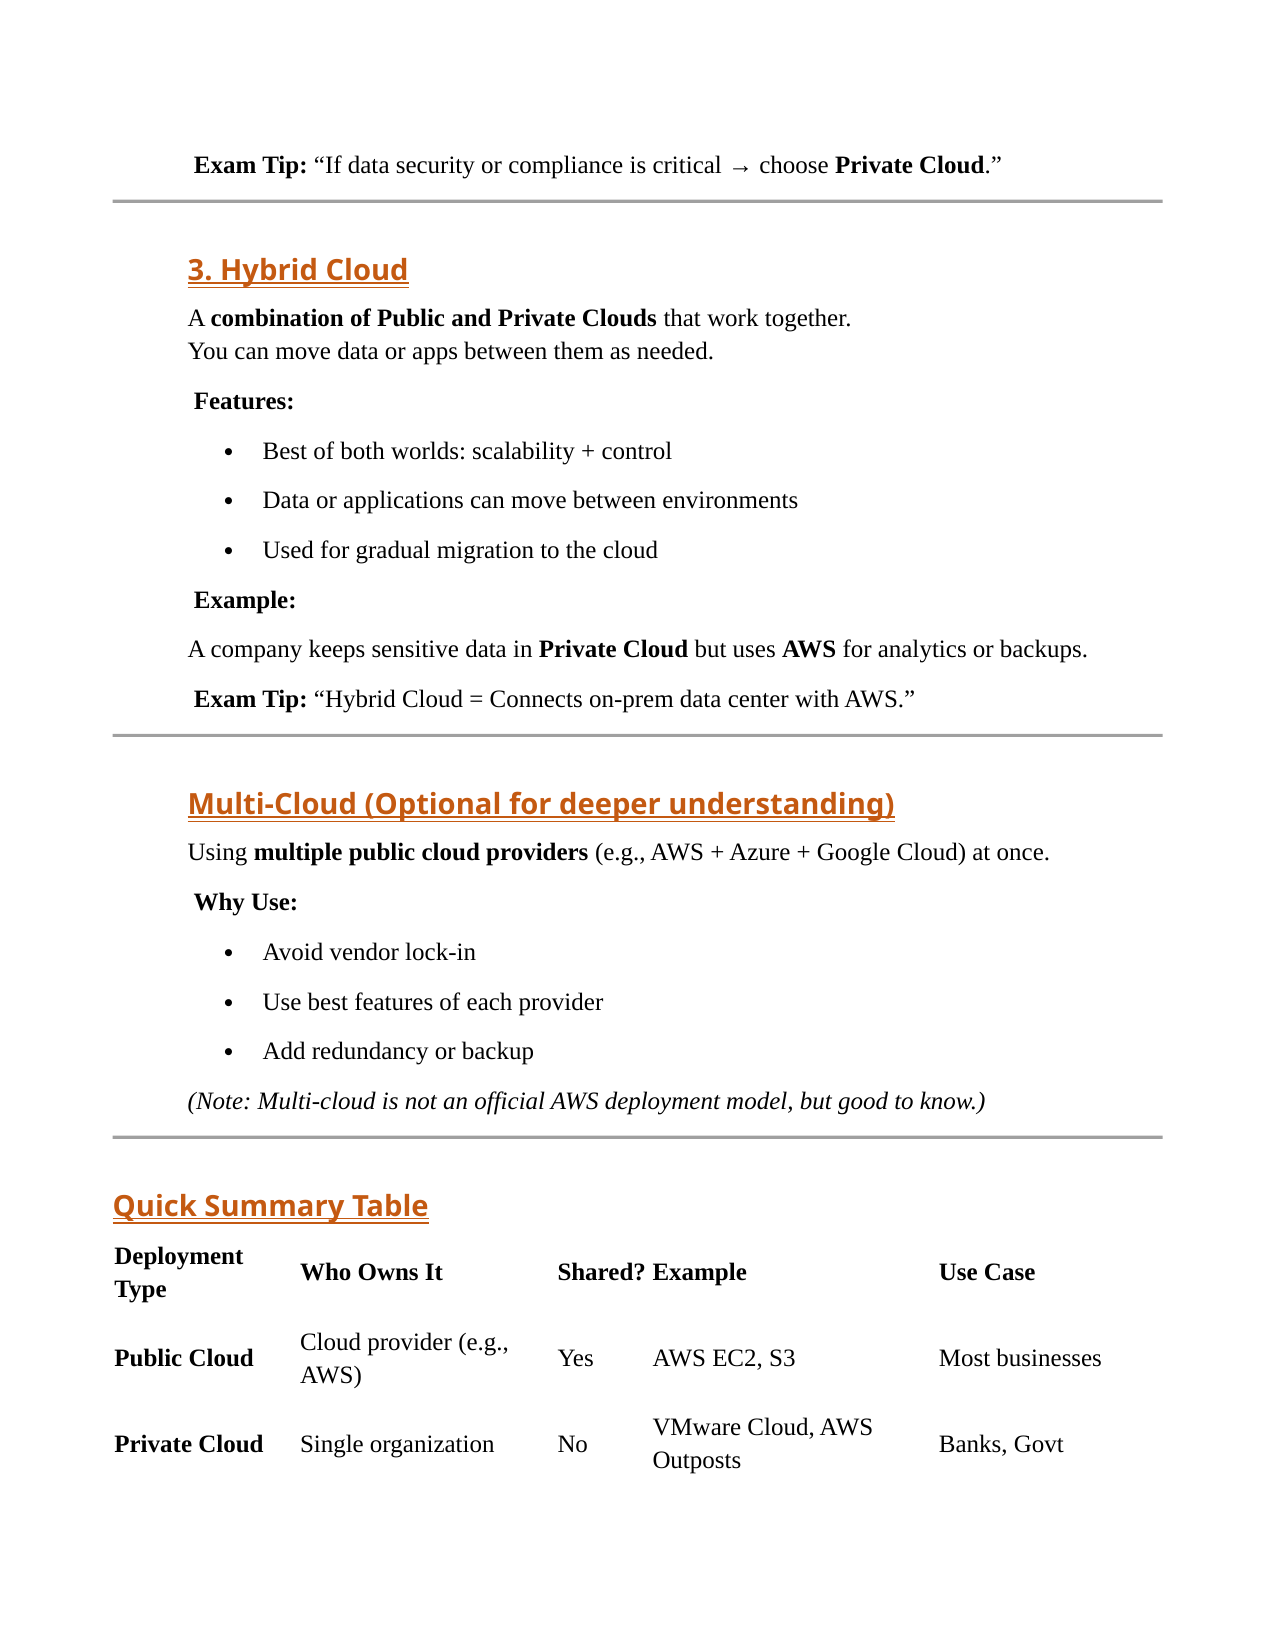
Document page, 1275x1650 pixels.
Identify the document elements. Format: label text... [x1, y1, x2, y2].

list Used for gradual migration to the cloud [225, 535, 1162, 564]
table_header Who Owns It [298, 1239, 556, 1325]
text (Note: Multi-cloud is not an official AWS deployment model, but good to know.) [187, 1086, 1162, 1115]
subtitle Multi-Cloud (Optional for deeper understanding) [187, 783, 1162, 823]
table_header Shared? [556, 1239, 651, 1325]
table_cell Most businesses [937, 1325, 1162, 1411]
table_header Use Case [937, 1239, 1162, 1325]
text Features: [187, 386, 1162, 415]
table_cell AWS EC2, S3 [651, 1325, 937, 1411]
list Add redundancy or backup [225, 1036, 1162, 1065]
table_cell Yes [556, 1325, 651, 1411]
subtitle Quick Summary Table [112, 1185, 1162, 1225]
text Exam Tip: “If data security or compliance is critical → choose Private Cloud.” [187, 150, 1162, 179]
text Using multiple public cloud providers (e.g., AWS + Azure + Google Cloud) at once. [187, 837, 1162, 866]
table_cell Cloud provider (e.g., AWS) [298, 1325, 556, 1411]
text A company keeps sensitive data in Private Cloud but uses AWS for analytics or backups. [187, 634, 1162, 663]
table_cell VMware Cloud, AWS Outposts [651, 1411, 937, 1497]
table_cell Single organization [298, 1411, 556, 1497]
table_cell Private Cloud [113, 1411, 298, 1497]
table_cell No [556, 1411, 651, 1497]
text Example: [187, 585, 1162, 613]
list Avoid vendor lock-in [225, 937, 1162, 966]
table_header Example [651, 1239, 937, 1325]
text A combination of Public and Private Clouds that work together. You can move data or apps between them as needed. [187, 303, 1162, 365]
subtitle 3. Hybrid Cloud [187, 249, 1162, 289]
text Exam Tip: “Hybrid Cloud = Connects on-prem data center with AWS.” [187, 684, 1162, 713]
text Why Use: [187, 887, 1162, 916]
table_cell Banks, Govt [937, 1411, 1162, 1497]
list Best of both worlds: scalability + control [225, 436, 1162, 464]
list Use best features of each provider [225, 987, 1162, 1015]
table_header Deployment Type [113, 1239, 298, 1325]
table_cell Public Cloud [113, 1325, 298, 1411]
list Data or applications can move between environments [225, 485, 1162, 514]
